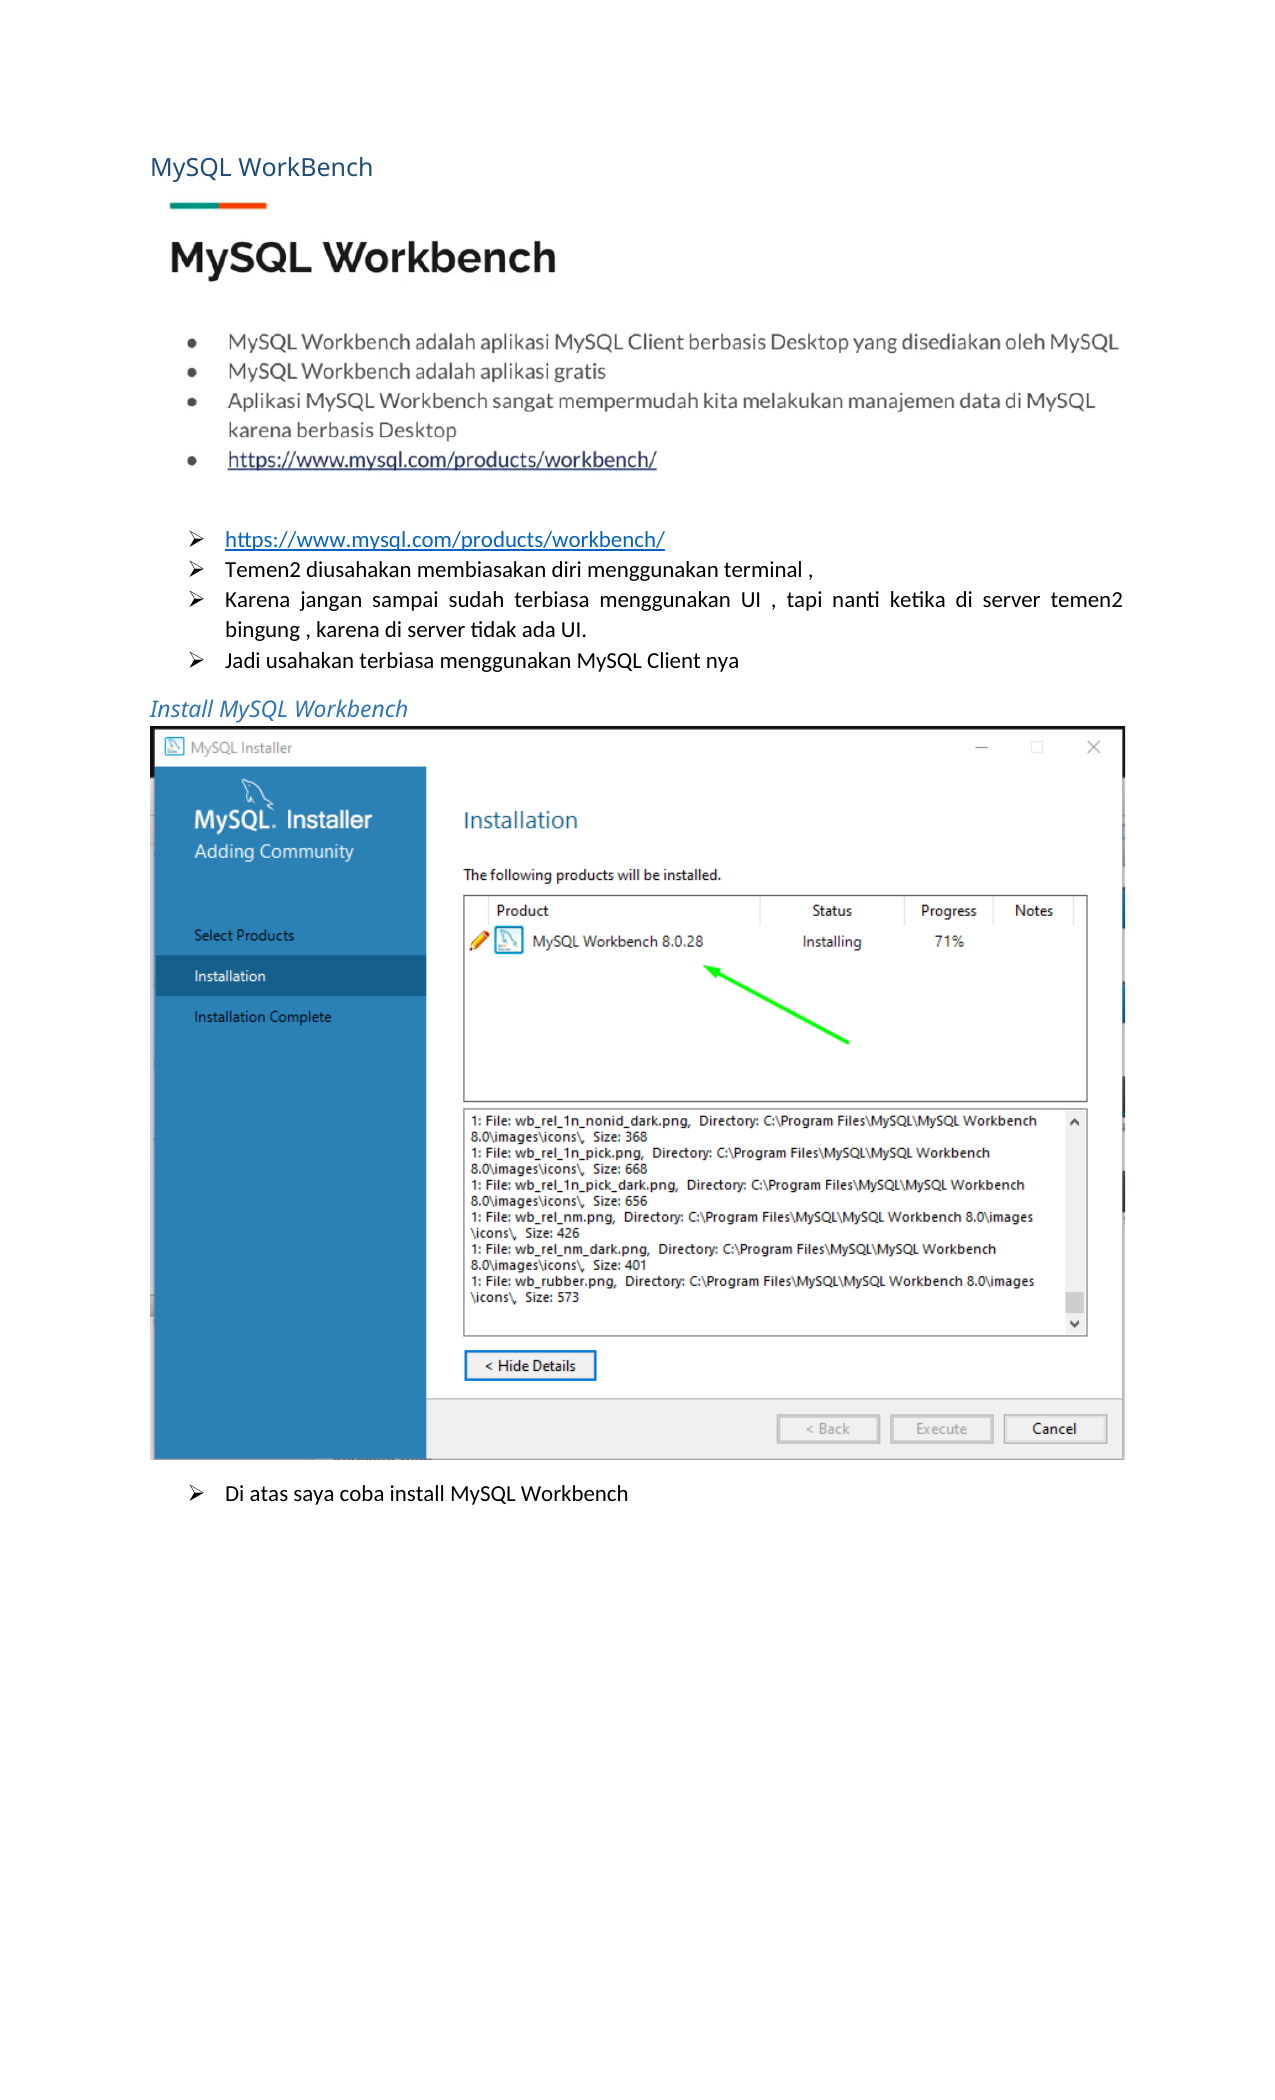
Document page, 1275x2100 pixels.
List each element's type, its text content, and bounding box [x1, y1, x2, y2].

list https://www.mysql.com/products/workbench/ [187, 525, 1125, 553]
list Temen2 diusahakan membiasakan diri menggunakan terminal , [187, 555, 1125, 583]
subtitle Install MySQL Workbench [150, 693, 1125, 724]
list Karena jangan sampai sudah terbiasa menggunakan UI , tapi nanti ketika di server temen2 bingung , karena di server tidak ada UI. [187, 585, 1125, 643]
subtitle MySQL WorkBench [150, 150, 1125, 184]
picture [150, 186, 1125, 506]
picture [150, 726, 1125, 1460]
list Jadi usahakan terbiasa menggunakan MySQL Client nya [187, 646, 1125, 674]
list Di atas saya coba install MySQL Workbench [187, 1479, 1125, 1507]
